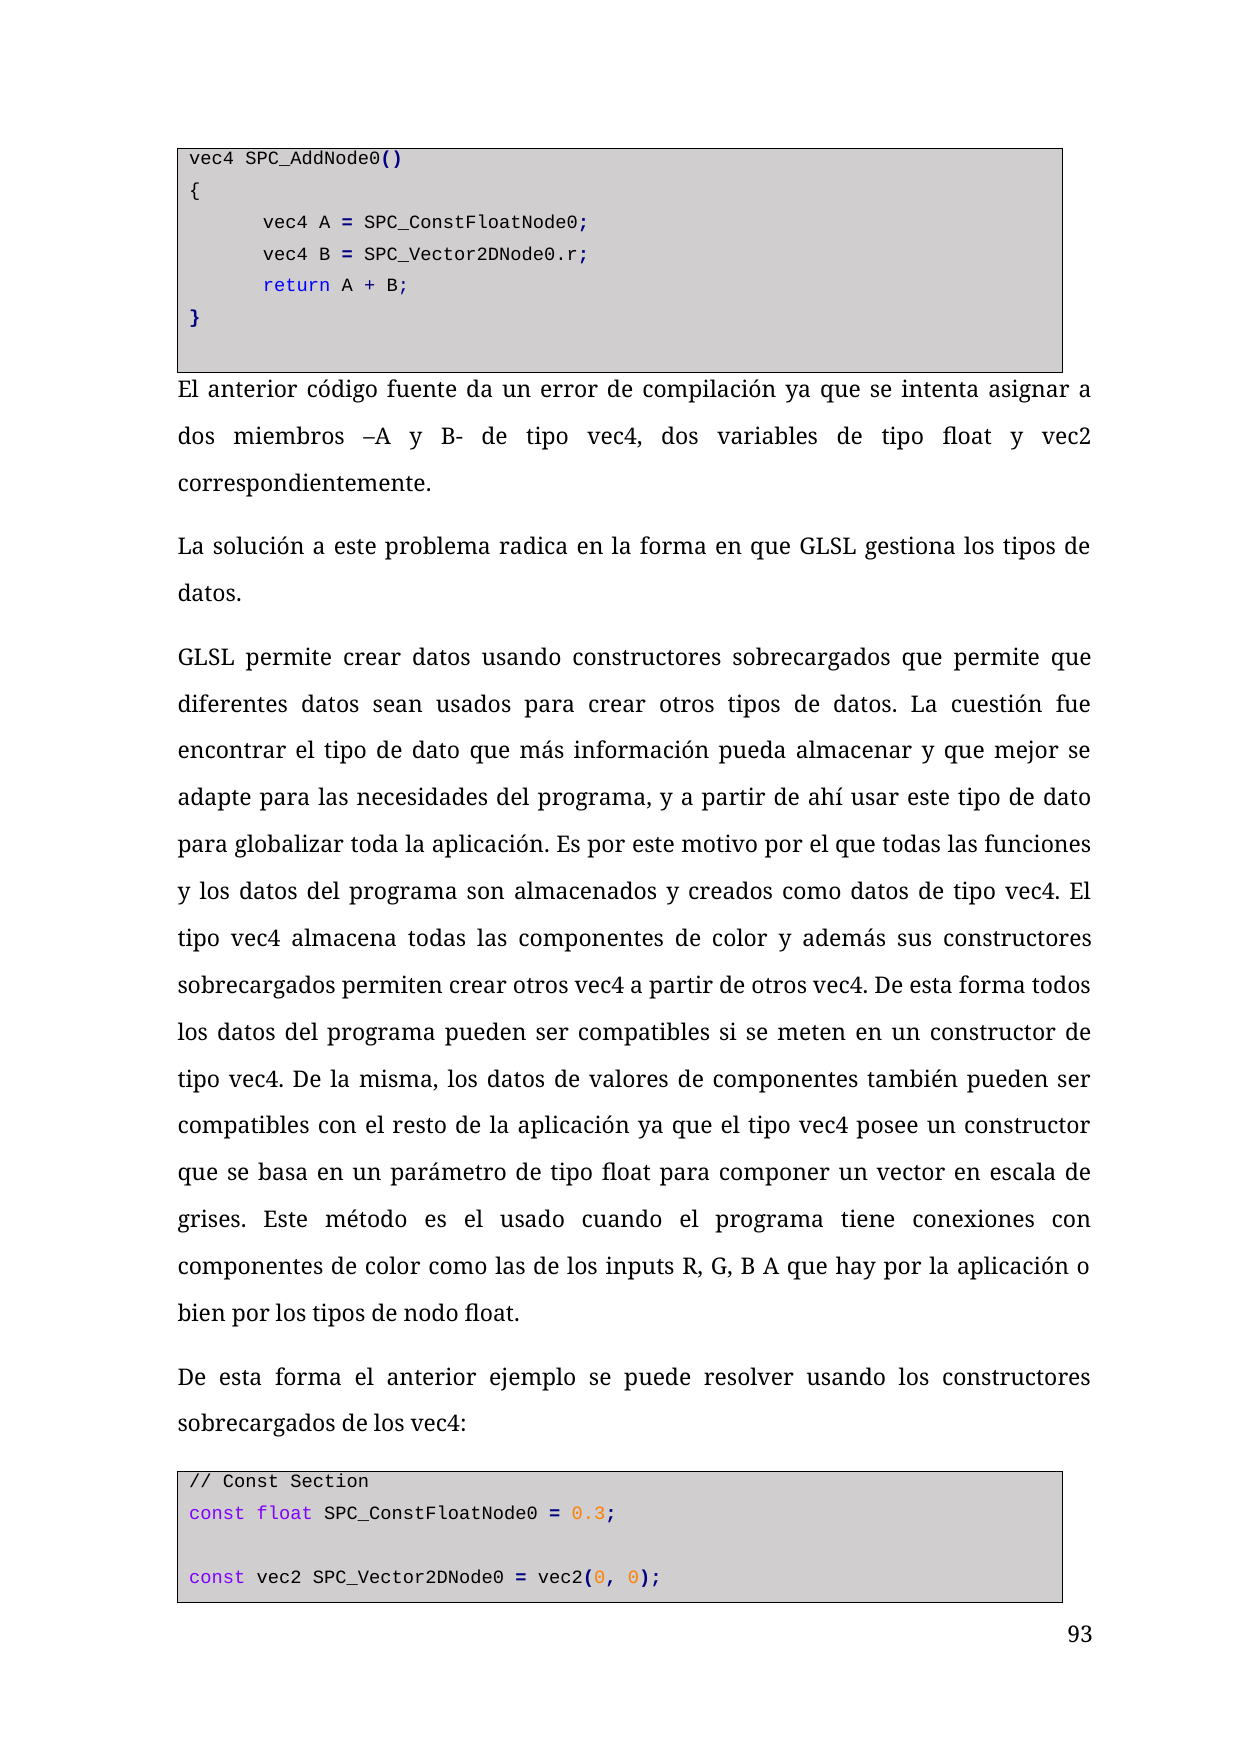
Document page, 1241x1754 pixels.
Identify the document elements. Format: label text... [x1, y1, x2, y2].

text La solución a este problema radica en la forma en que GLSL gestiona los tipos de datos. [177, 530, 1092, 608]
text El anterior código fuente da un error de compilación ya que se intenta asignar a dos miembros –A y B- de tipo vec4, dos variables de tipo float y vec2 correspondientemente. [177, 373, 1092, 498]
text De esta forma el anterior ejemplo se puede resolver usando los constructores sobrecargados de los vec4: [177, 1361, 1092, 1439]
text GLSL permite crear datos usando constructores sobrecargados que permite que diferentes datos sean usados para crear otros tipos de datos. La cuestión fue encontrar el tipo de dato que más información pueda almacenar y que mejor se adapte para las necesidades del programa, y a partir de ahí usar este tipo de dato para globalizar toda la aplicación. Es por este motivo por el que todas las funciones y los datos del programa son almacenados y creados como datos de tipo vec4. El tipo vec4 almacena todas las componentes de color y además sus constructores sobrecargados permiten crear otros vec4 a partir de otros vec4. De esta forma todos los datos del programa pueden ser compatibles si se meten en un constructor de tipo vec4. De la misma, los datos de valores de componentes también pueden ser compatibles con el resto de la aplicación ya que el tipo vec4 posee un constructor que se basa en un parámetro de tipo float para componer un vector en escala de grises. Este método es el usado cuando el programa tiene conexiones con componentes de color como las de los inputs R, G, B A que hay por la aplicación o bien por los tipos de nodo float. [177, 641, 1092, 1328]
